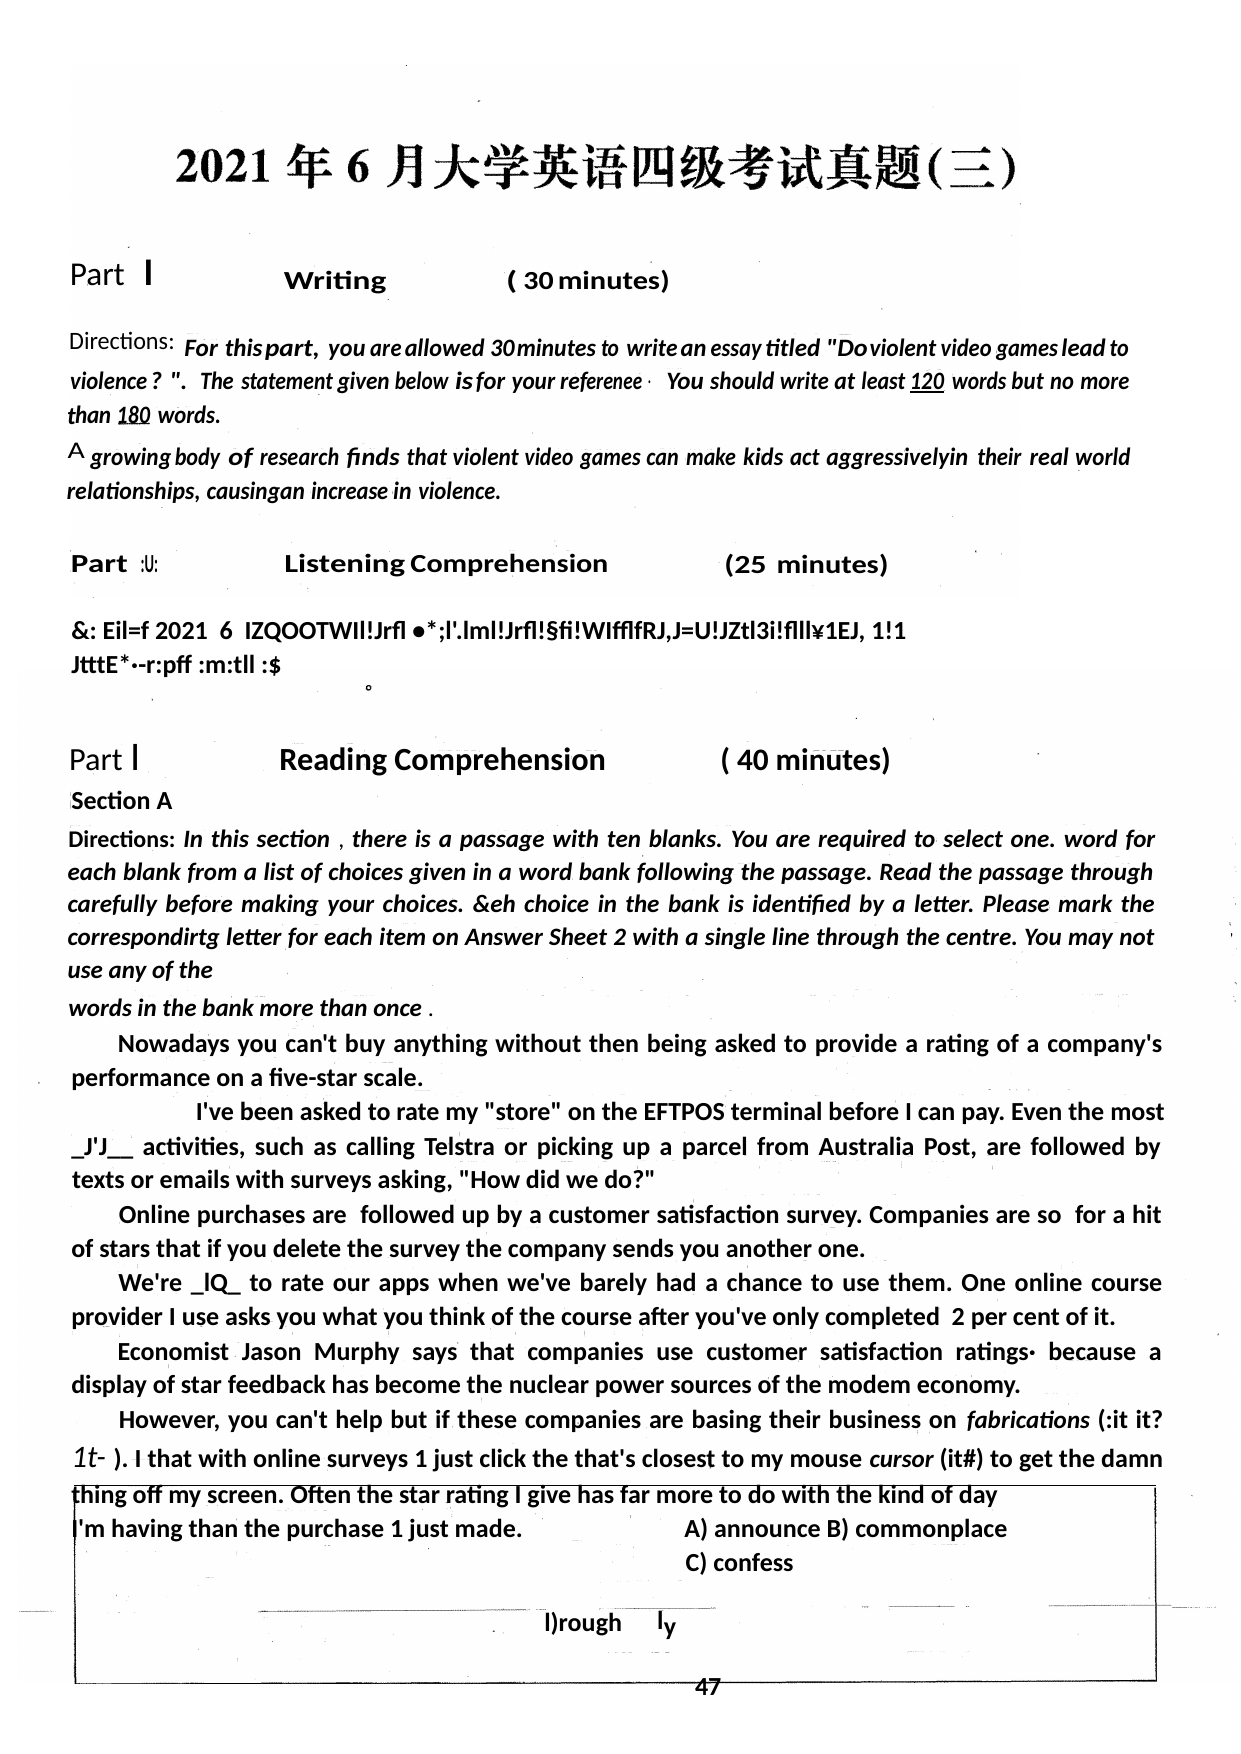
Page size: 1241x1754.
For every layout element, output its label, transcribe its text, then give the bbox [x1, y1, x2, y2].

text I'm having than the purchase 1 just made. [71, 1512, 551, 1544]
picture [70, 65, 1021, 598]
picture [1015, 379, 1020, 387]
text C) confess [685, 1546, 1163, 1578]
text We're _lQ_ to rate our apps when we've barely had a chance to use them. One online course provider I use asks you what you think of the course after you've only completed 2 per cent of it. [71, 1266, 1163, 1332]
text Nowadays you can't buy anything without then being asked to provide a rating of a company's performance on a five-star scale. [71, 1027, 1163, 1093]
text words in the bank more than once . [67, 992, 1158, 1023]
picture [1078, 458, 1101, 471]
text Online purchases are followed up by a customer satisfaction survey. Companies are so for a hit of stars that if you delete the survey the company sends you another one. [71, 1198, 1163, 1264]
text JtttE*·-r:pff :m:tll :$ [71, 648, 1163, 680]
picture [19, 670, 1237, 1684]
text _J'J__ activities, such as calling Telstra or picking up a parcel from Australia Post, are followed by texts or emails with surveys asking, "How did we do?" [71, 1130, 1163, 1195]
text Directions: In this section , there is a passage with ten blanks. You are required to select one. word for each blank from a list of choices given in a word bank following the passage. Read the passage through carefully before making your choices. &eh choice in the bank is identified by a letter. Please mark the correspondirtg letter for each item on Answer Sheet 2 with a single line through the centre. You may not use any of the [67, 823, 1158, 985]
picture [73, 445, 79, 452]
text However, you can't help but if these companies are basing their business on fabrications (:it it? 1t- ). I that with online surveys 1 just click the that's closest to my mouse cursor (it#) to get the damn thing off my screen. Often the star rating I give has far more to do with the kind of day [71, 1403, 1163, 1509]
text Part I Reading Comprehension ( 40 minutes) [69, 730, 1163, 780]
text Section A [71, 784, 1163, 816]
text A) announce B) commonplace [684, 1512, 1031, 1544]
text &: Eil=f 2021 6 IZQOOTWIl!Jrfl •*;l'.lml!Jrfl!§fi!WIfflfRJ,J=U!JZtl3i!flll¥1EJ, 1!1 [71, 614, 1163, 646]
text I've been asked to rate my "store" on the EFTPOS terminal before I can pay. Even the most [69, 1095, 1165, 1127]
text Economist Jason Murphy says that companies use customer satisfaction ratings· because a display of star feedback has become the nuclear power sources of the modem economy. [71, 1335, 1163, 1400]
